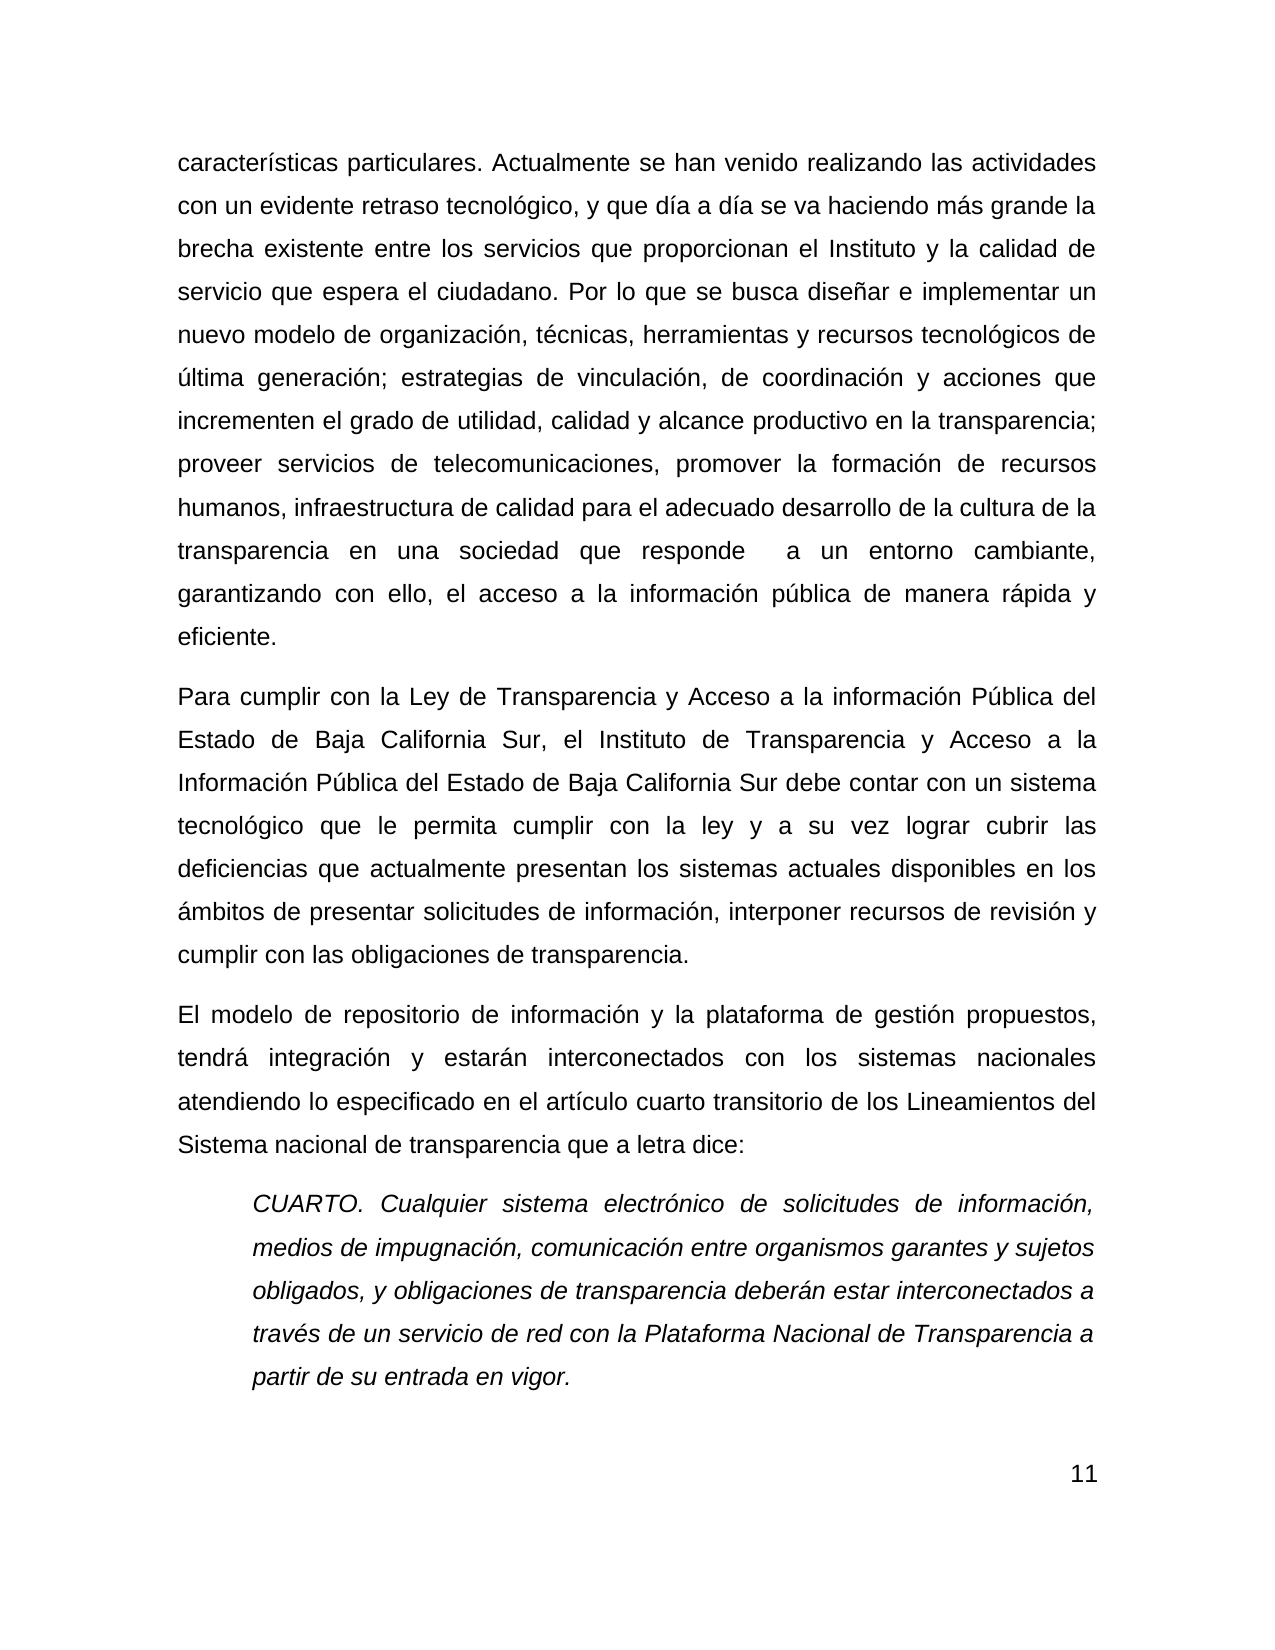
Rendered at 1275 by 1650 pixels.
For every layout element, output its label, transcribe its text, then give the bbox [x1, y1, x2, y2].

text El modelo de repositorio de información y la plataforma de gestión propuestos, tendrá integración y estarán interconectados con los sistemas nacionales atendiendo lo especificado en el artículo cuarto transitorio de los Lineamientos del Sistema nacional de transparencia que a letra dice: [177, 1000, 1098, 1158]
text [177, 148, 1098, 651]
text Para cumplir con la Ley de Transparencia y Acceso a la información Pública del Estado de Baja California Sur, el Instituto de Transparencia y Acceso a la Información Pública del Estado de Baja California Sur debe contar con un sistema tecnológico que le permita cumplir con la ley y a su vez lograr cubrir las deficiencias que actualmente presentan los sistemas actuales disponibles en los ámbitos de presentar solicitudes de información, interponer recursos de revisión y cumplir con las obligaciones de transparencia. [177, 682, 1098, 969]
text CUARTO. Cualquier sistema electrónico de solicitudes de información, medios de impugnación, comunicación entre organismos garantes y sujetos obligados, y obligaciones de transparencia deberán estar interconectados a través de un servicio de red con la Plataforma Nacional de Transparencia a partir de su entrada en vigor. [252, 1189, 1098, 1391]
